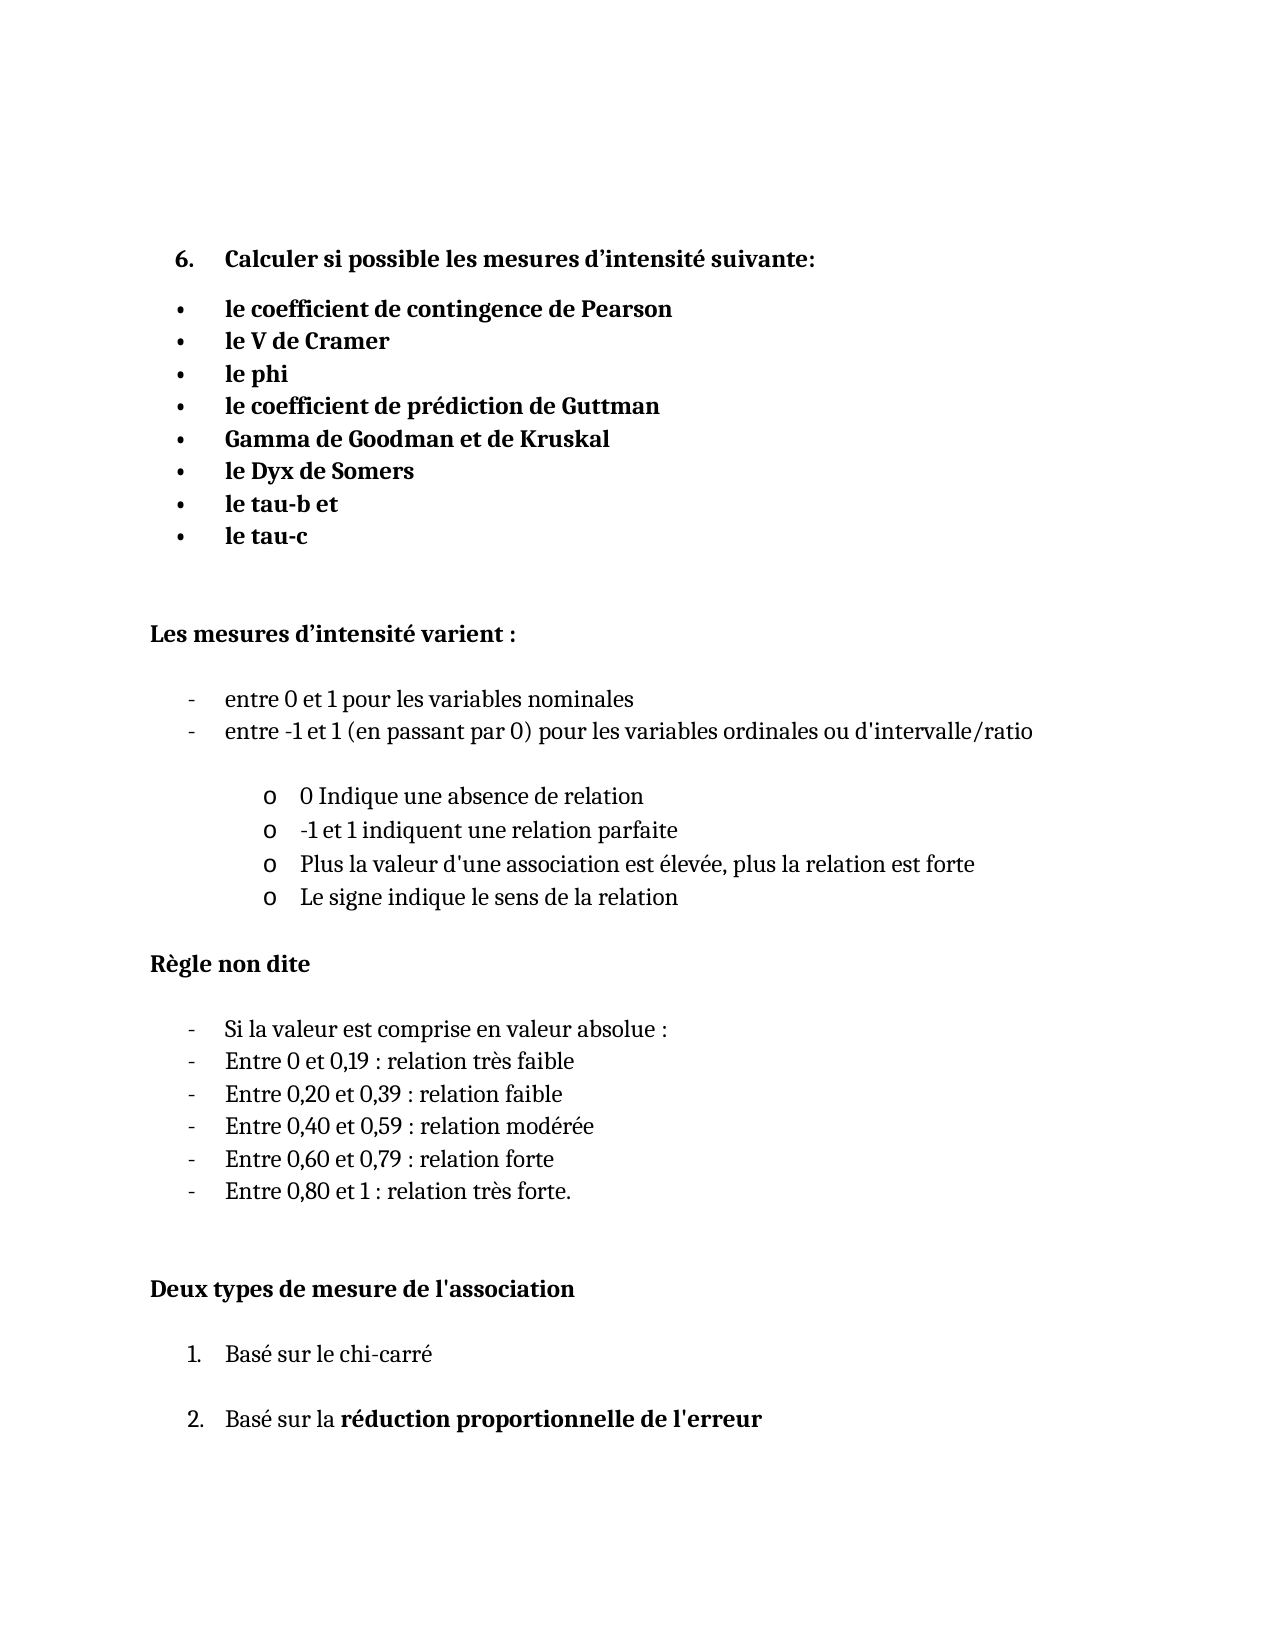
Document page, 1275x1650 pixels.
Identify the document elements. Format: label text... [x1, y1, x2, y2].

list Entre 0,20 et 0,39 : relation faible [187, 1079, 1125, 1108]
list -1 et 1 indiquent une relation parfaite [262, 816, 1125, 846]
text Les mesures d’intensité varient : [150, 619, 1125, 648]
list le V de Cramer [175, 327, 1125, 356]
list Entre 0,60 et 0,79 : relation forte [187, 1144, 1125, 1173]
list le coefficient de prédiction de Guttman [175, 392, 1125, 421]
text Règle non dite [150, 949, 1125, 978]
list Entre 0,40 et 0,59 : relation modérée [187, 1112, 1125, 1141]
list le Dyx de Somers [175, 457, 1125, 486]
list Si la valeur est comprise en valeur absolue : [187, 1014, 1125, 1043]
list Entre 0 et 0,19 : relation très faible [187, 1047, 1125, 1076]
list Entre 0,80 et 1 : relation très forte. [187, 1177, 1125, 1206]
list entre 0 et 1 pour les variables nominales [187, 684, 1125, 713]
list Calculer si possible les mesures d’intensité suivante: [175, 245, 1125, 274]
list Basé sur le chi-carré [187, 1339, 1125, 1368]
list le coefficient de contingence de Pearson [175, 294, 1125, 323]
list Le signe indique le sens de la relation [262, 883, 1125, 913]
list Gamma de Goodman et de Kruskal [175, 424, 1125, 453]
list Basé sur la réduction proportionnelle de l'erreur [187, 1404, 1125, 1433]
list le tau-b et [175, 489, 1125, 518]
list 0 Indique une absence de relation [262, 782, 1125, 812]
list entre -1 et 1 (en passant par 0) pour les variables ordinales ou d'intervalle/ratio [187, 717, 1125, 746]
list le tau-c [175, 522, 1125, 551]
text Deux types de mesure de l'association [150, 1274, 1125, 1303]
list Plus la valeur d'une association est élevée, plus la relation est forte [262, 849, 1125, 879]
list le phi [175, 359, 1125, 388]
